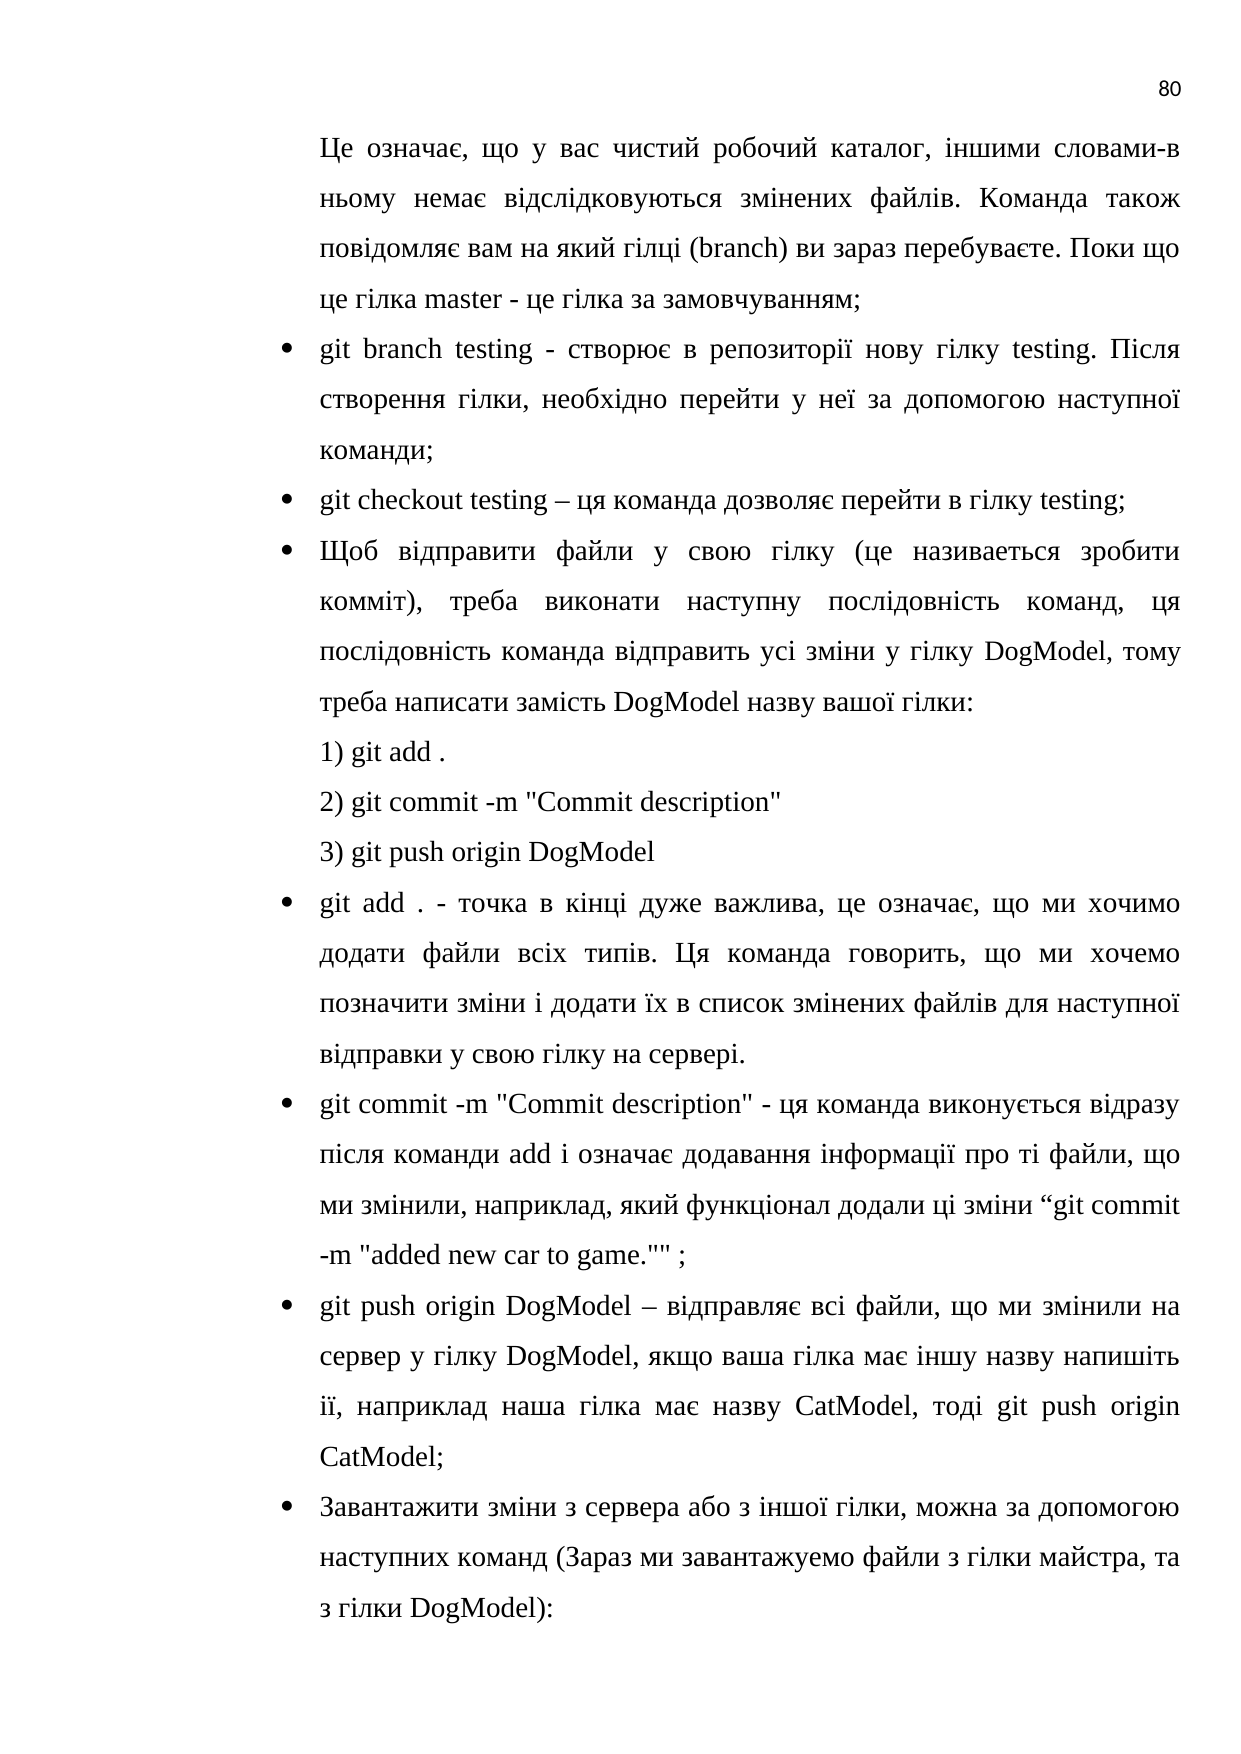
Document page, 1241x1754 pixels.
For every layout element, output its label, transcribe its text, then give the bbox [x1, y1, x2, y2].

list git commit -m "Commit description" - ця команда виконується відразу після команди add і означає додавання інформації про ті файли, що ми змінили, наприклад, який функціонал додали ці зміни “git commit -m "added new car to game."" ; [282, 1086, 1181, 1271]
list Щоб відправити файли у свою гілку (це називаеться зробити комміт), треба виконати наступну послідовність команд, ця послідовність команда відправить усі зміни у гілку DogModel, тому треба написати замість DogModel назву вашої гілки: [282, 533, 1181, 717]
list 2) git commit -m "Commit description" [319, 784, 1181, 818]
list Завантажити зміни з сервера або з іншої гілки, можна за допомогою наступних команд (Зараз ми завантажуемо файли з гілки майстра, та з гілки DogModel): [282, 1489, 1181, 1623]
list git branch testing - створює в репозиторії нову гілку testing. Після створення гілки, необхідно перейти у неї за допомогою наступної команди; [282, 331, 1181, 465]
list Це означає, що у вас чистий робочий каталог, іншими словами-в ньому немає відслідковуються змінених файлів. Команда також повідомляє вам на який гілці (branch) ви зараз перебуваєте. Поки що це гілка master - це гілка за замовчуванням; [319, 130, 1181, 314]
list 1) git add . [319, 734, 1181, 767]
list git push origin DogModel – відправляє всі файли, що ми змінили на сервер у гілку DogModel, якщо ваша гілка має іншу назву напишіть ії, наприклад наша гілка має назву CatModel, тоді git push origin CatModel; [282, 1288, 1181, 1472]
list git checkout testing – ця команда дозволяє перейти в гілку testing; [282, 482, 1181, 516]
list 3) git push origin DogModel [319, 834, 1181, 868]
list git add . - точка в кінці дуже важлива, це означає, що ми хочимо додати файли всіх типів. Ця команда говорить, що ми хочемо позначити зміни і додати їх в список змінених файлів для наступної відправки у свою гілку на сервері. [282, 885, 1181, 1069]
